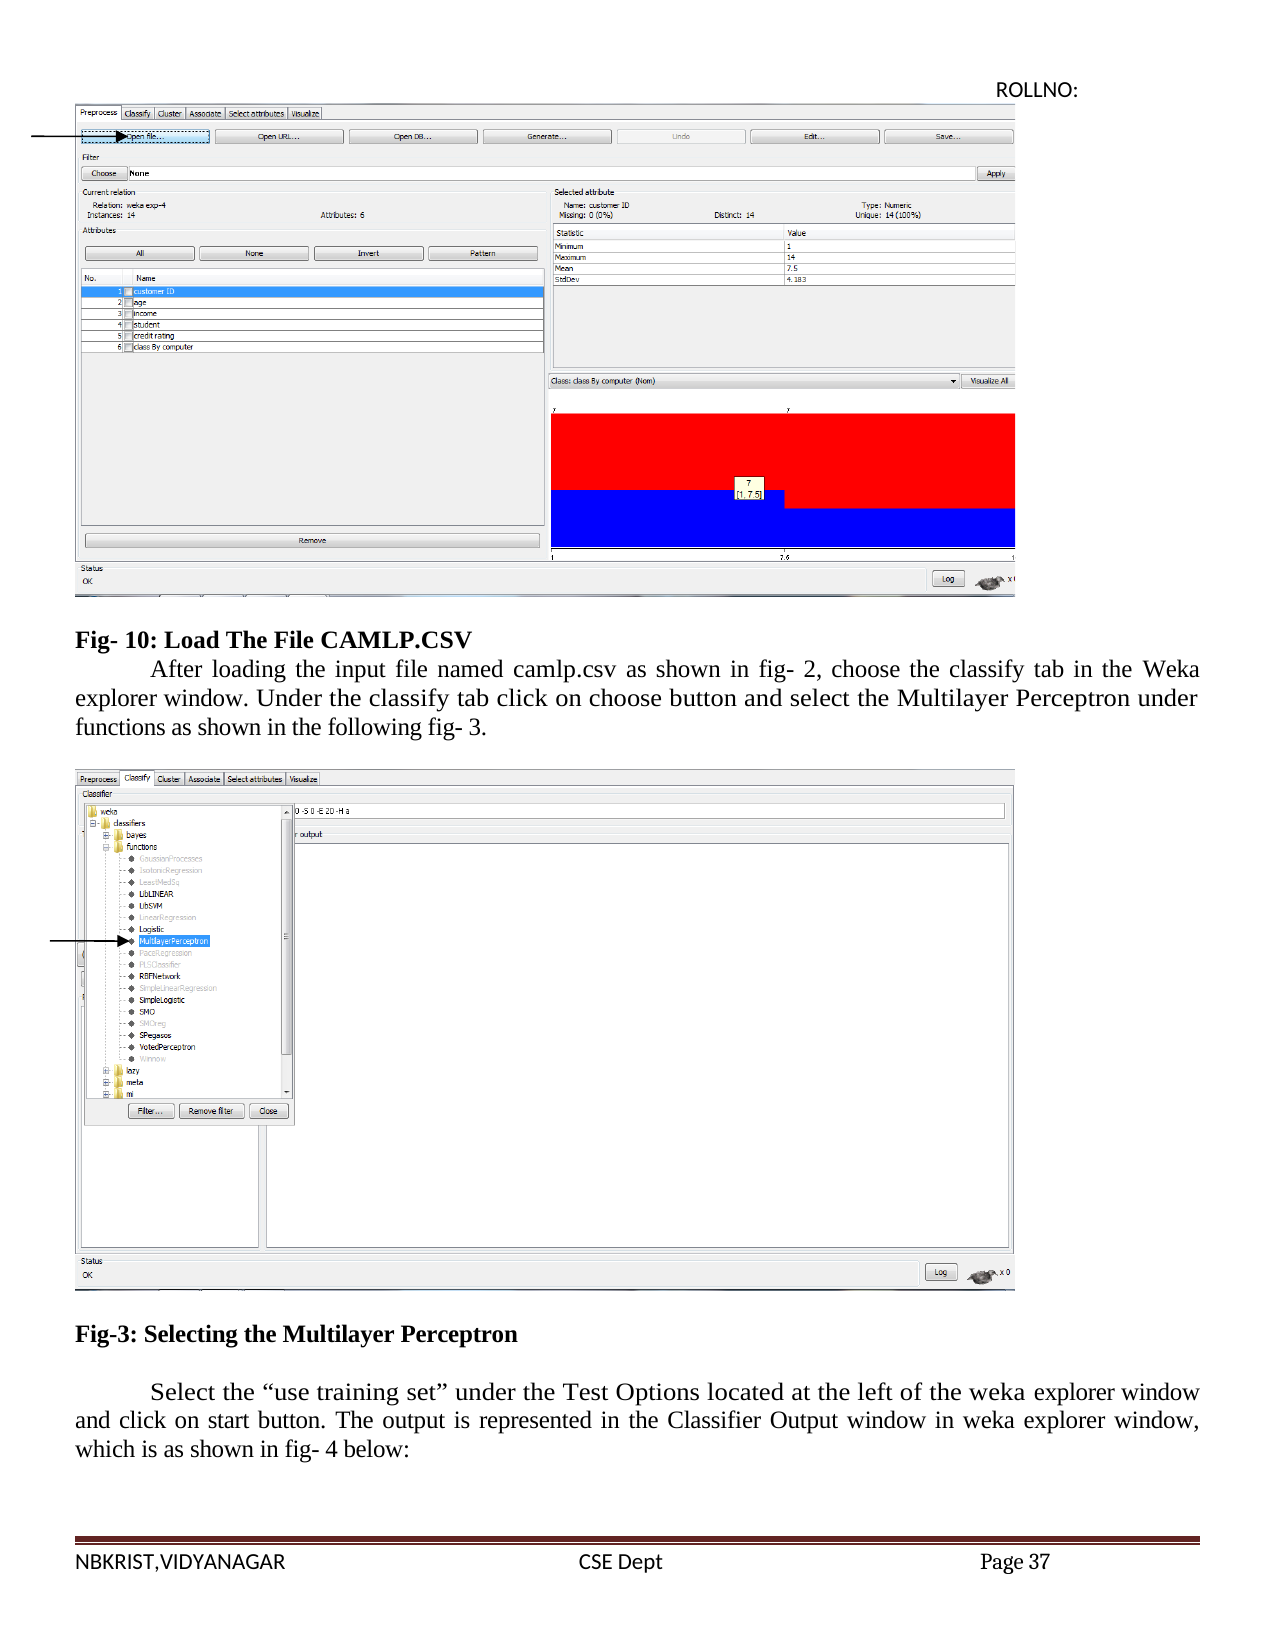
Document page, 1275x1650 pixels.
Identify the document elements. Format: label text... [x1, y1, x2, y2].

picture [75, 103, 1016, 597]
picture [75, 769, 1015, 1291]
text Fig-3: Selecting the Multilayer Perceptron [75, 1319, 1200, 1348]
text Select the “use training set” under the Test Options located at the left of the weka explorer window and click on start button. The output is represented in the Classifier Output window in weka explorer window, which is as shown in fig- 4 below: [75, 1377, 1200, 1463]
text After loading the input file named camlp.csv as shown in fig- 2, choose the classify tab in the Weka explorer window. Under the classify tab click on choose button and select the Multilayer Perceptron under functions as shown in the following fig- 3. [75, 654, 1200, 740]
